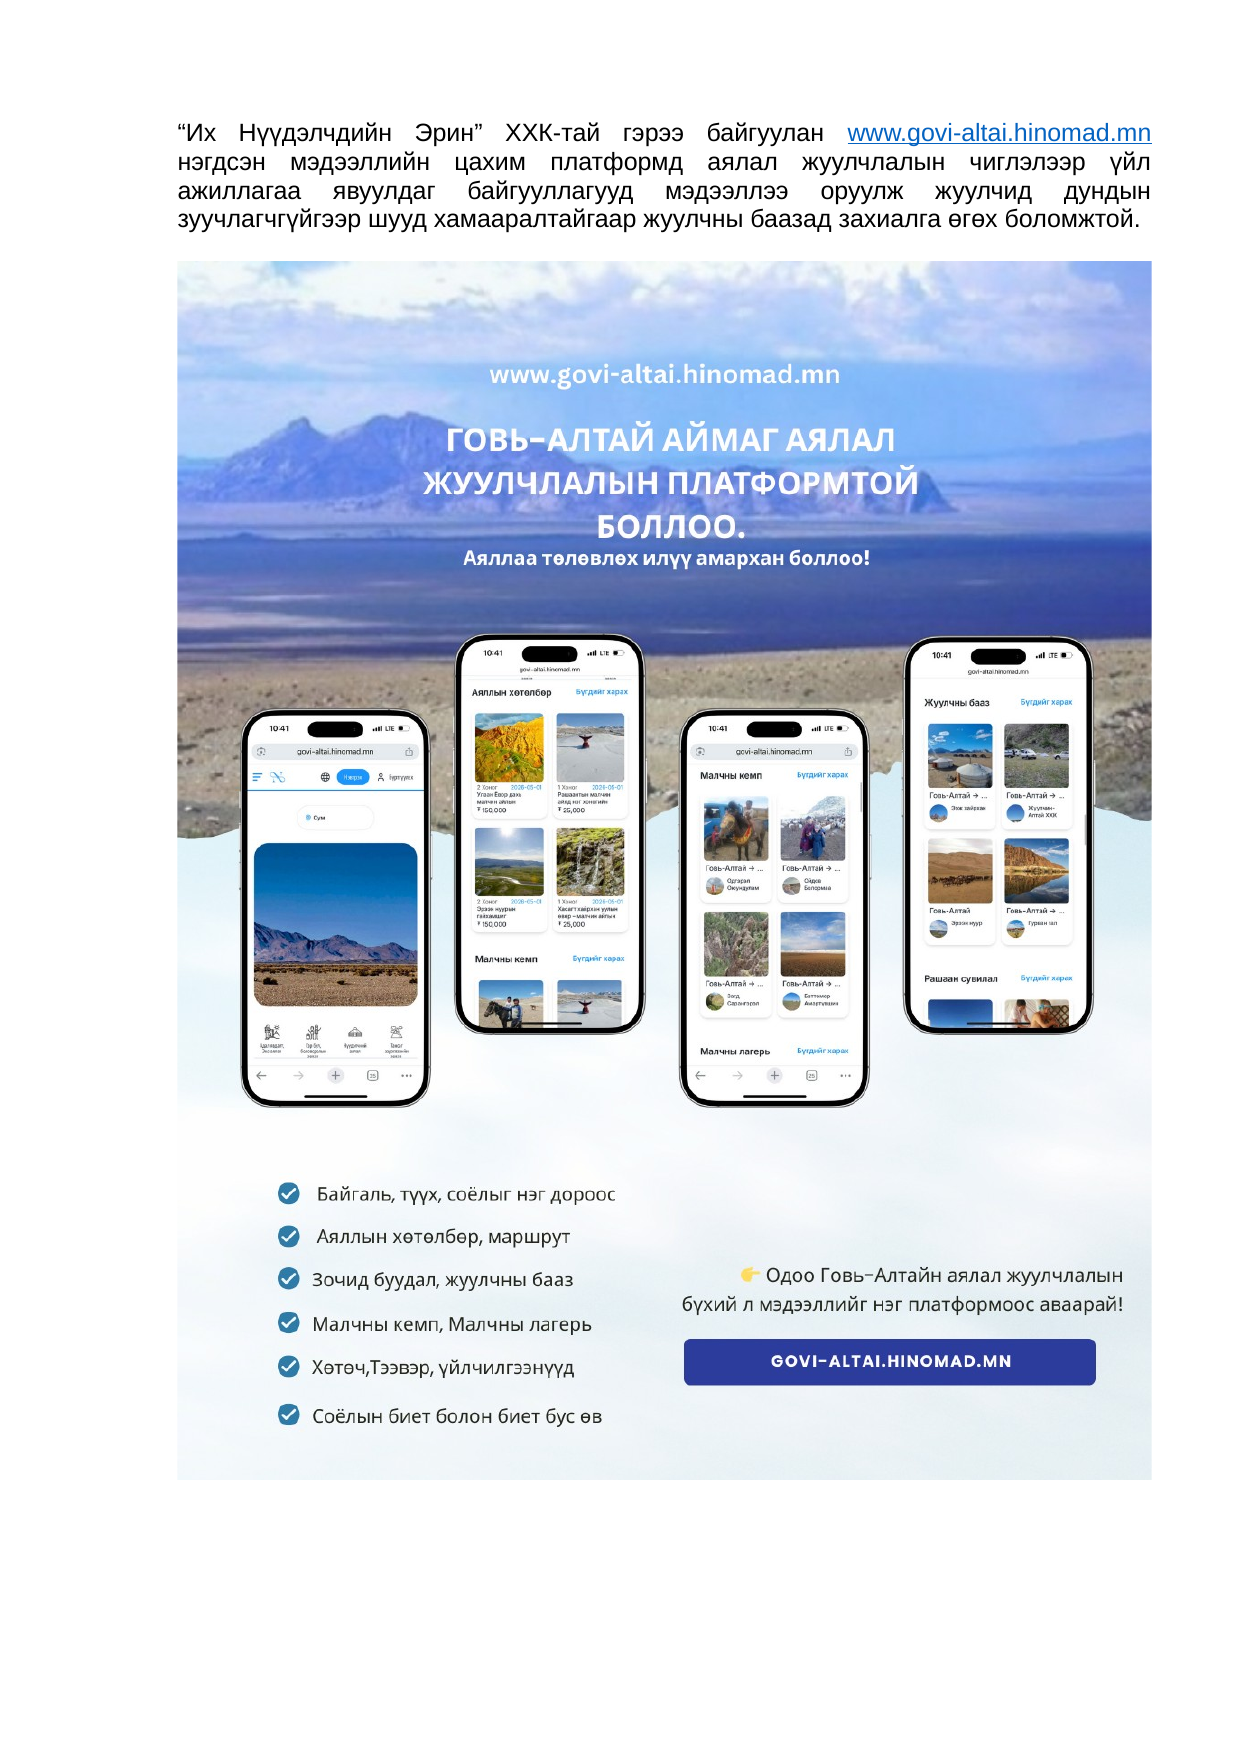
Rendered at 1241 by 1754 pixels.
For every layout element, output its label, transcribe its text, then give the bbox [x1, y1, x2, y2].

picture [177, 261, 1152, 1480]
text “Их Нүүдэлчдийн Эрин” ХХК-тай гэрээ байгуулан www.govi-altai.hinomad.mn нэгдсэн мэдээллийн цахим платформд аялал жуулчлалын чиглэлээр үйл ажиллагаа явуулдаг байгууллагууд мэдээллээ оруулж жуулчид дундын зуучлагчгүйгээр шууд хамааралтайгаар жуулчны баазад захиалга өгөх боломжтой. [177, 118, 1152, 233]
